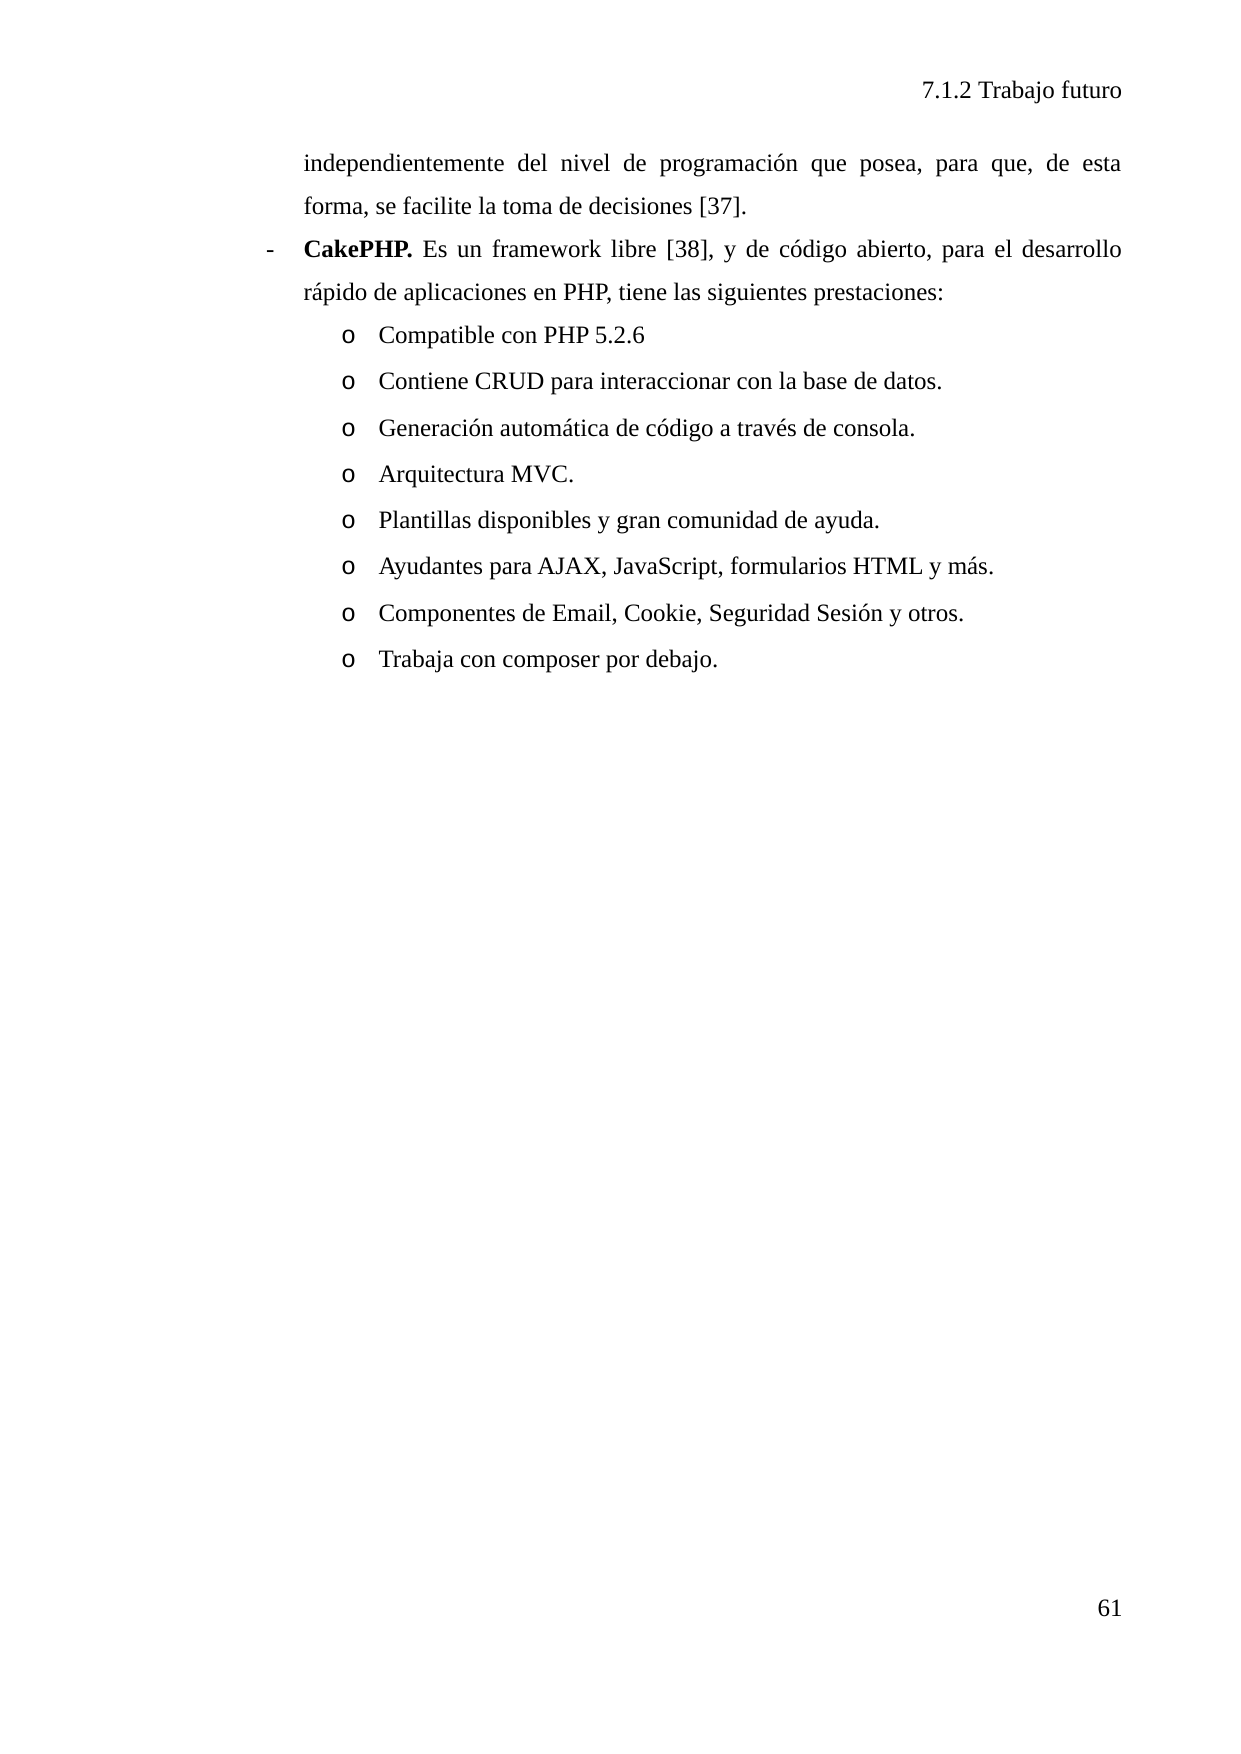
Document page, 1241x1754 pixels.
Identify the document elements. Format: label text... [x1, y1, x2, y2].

list Generación automática de código a través de consola. [341, 413, 1122, 443]
list Ayudantes para AJAX, JavaScript, formularios HTML y más. [341, 551, 1122, 582]
list Contiene CRUD para interaccionar con la base de datos. [341, 366, 1122, 397]
list Componentes de Email, Cookie, Seguridad Sesión y otros. [341, 598, 1122, 628]
list Plantillas disponibles y gran comunidad de ayuda. [341, 505, 1122, 536]
list Arquitectura MVC. [341, 459, 1122, 490]
list CakePHP. Es un framework libre [38], y de código abierto, para el desarrollo rápido de aplicaciones en PHP, tiene las siguientes prestaciones: [266, 234, 1122, 306]
list Compatible con PHP 5.2.6 [341, 320, 1122, 351]
list Trabaja con composer por debajo. [341, 644, 1122, 675]
